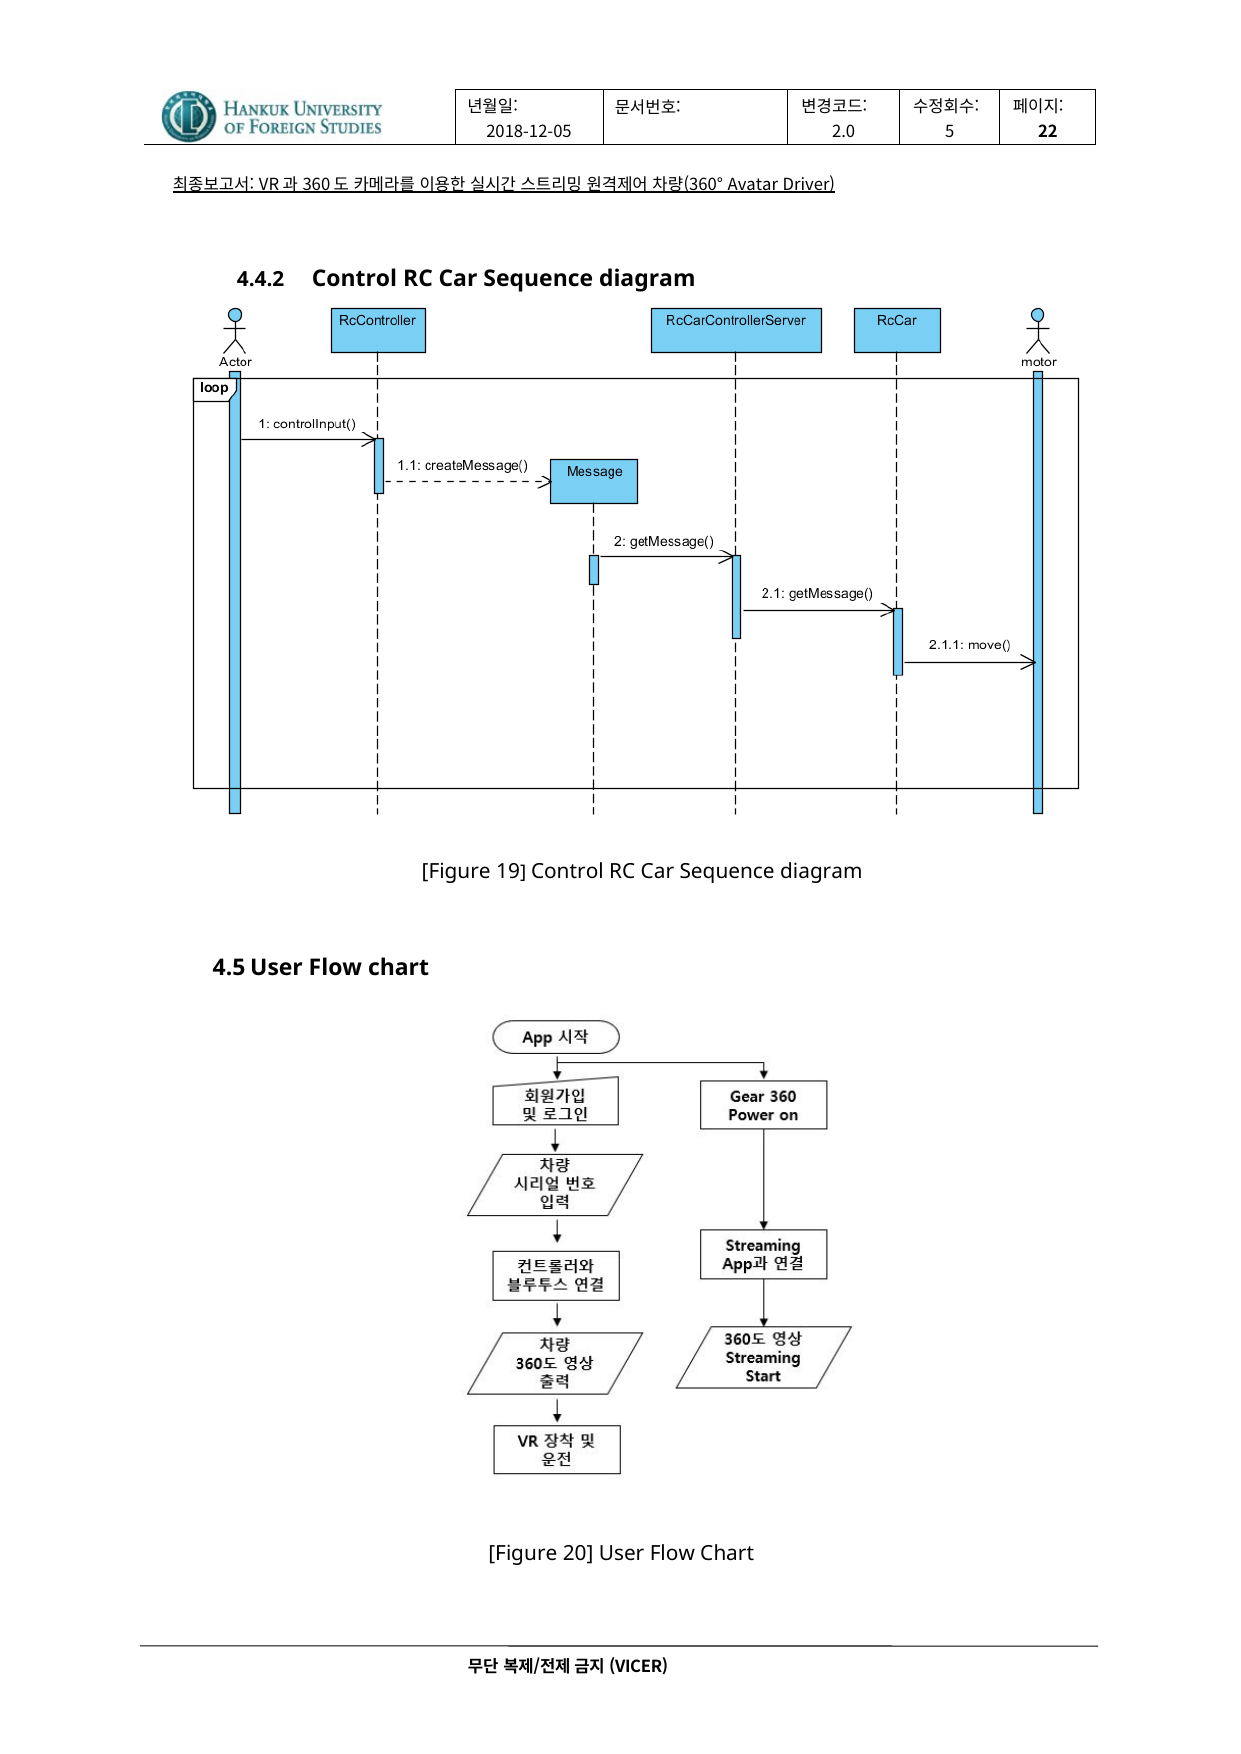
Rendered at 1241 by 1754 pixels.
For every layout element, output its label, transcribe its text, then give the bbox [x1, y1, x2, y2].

picture [461, 1006, 861, 1514]
picture [182, 302, 1102, 831]
list User Flow chart [212, 951, 1109, 982]
list Control RC Car Sequence diagram [237, 262, 1109, 293]
text [Figure 19] Control RC Car Sequence diagram [175, 856, 1109, 884]
text [Figure 20] User Flow Chart [133, 1538, 1109, 1567]
picture [161, 89, 383, 143]
